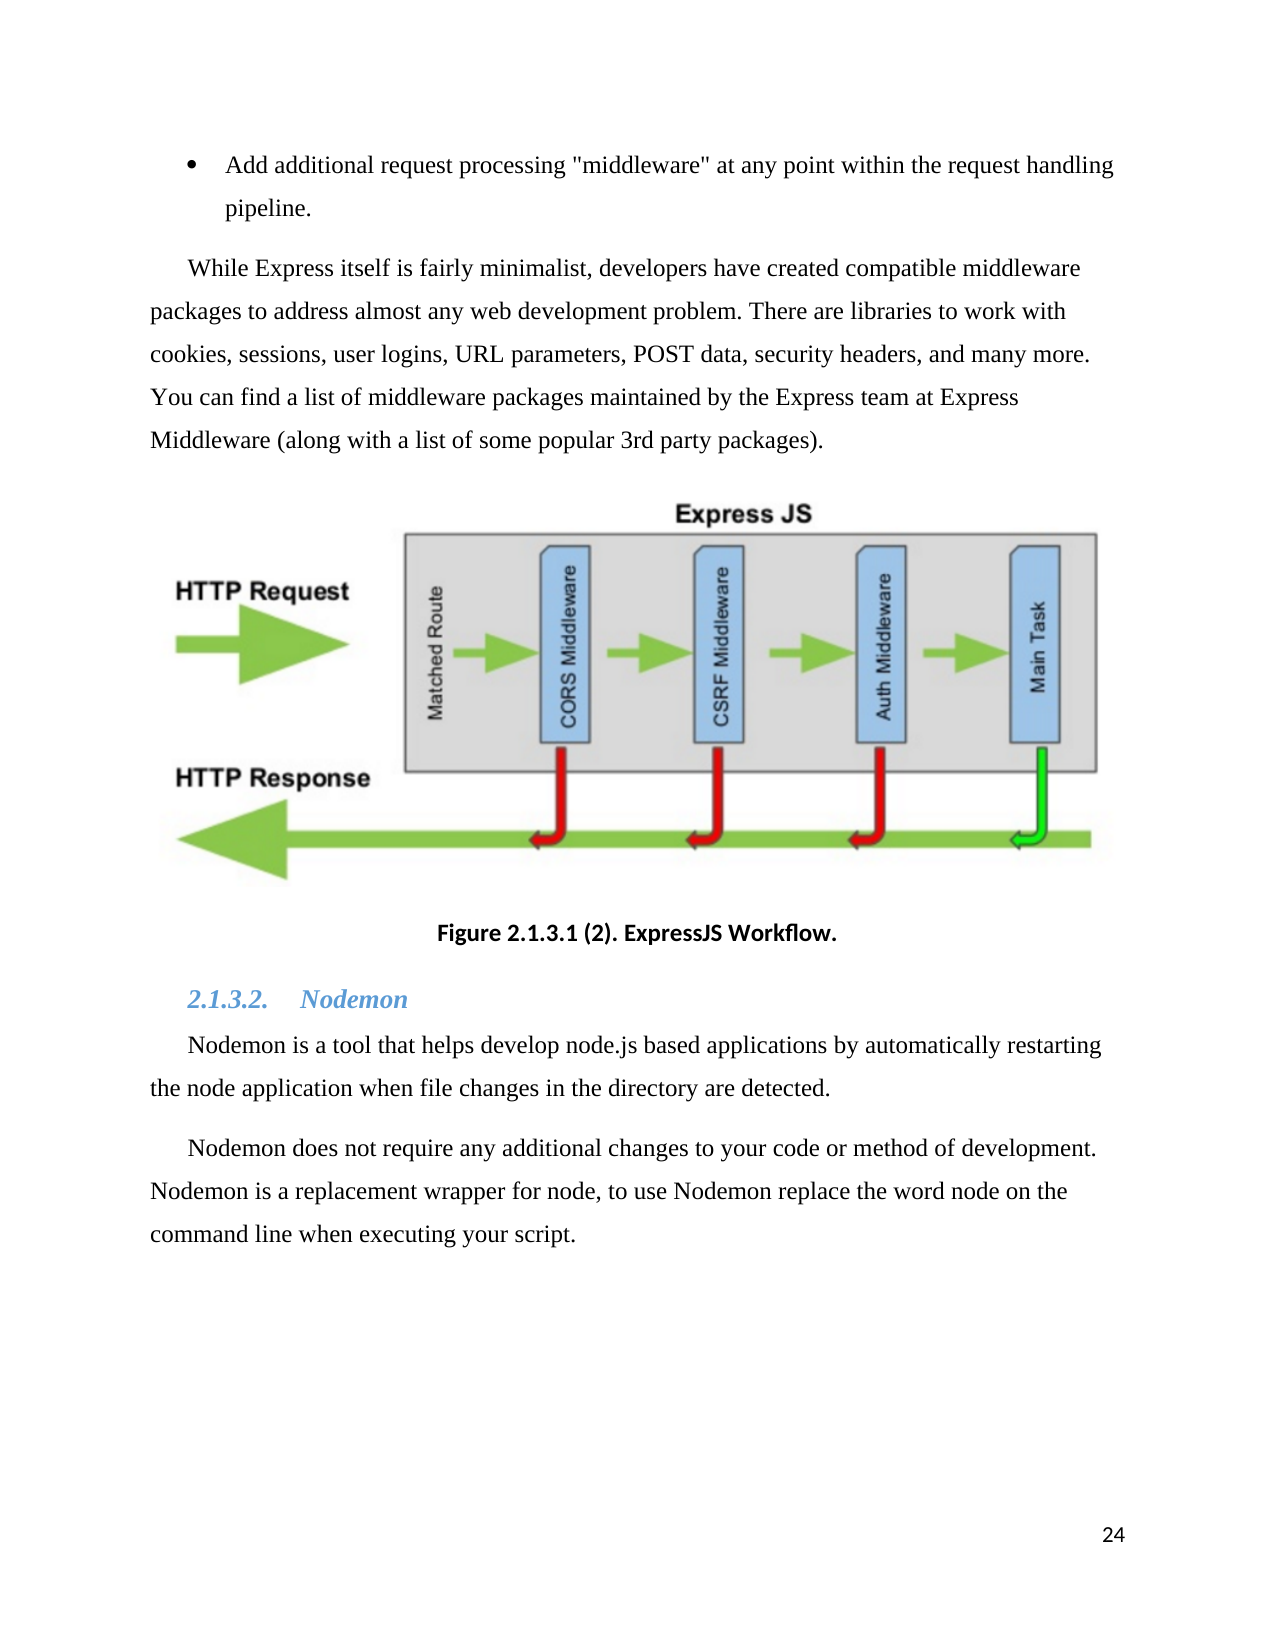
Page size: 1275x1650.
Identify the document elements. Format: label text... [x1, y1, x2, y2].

subtitle Nodemon [187, 983, 1125, 1014]
text Nodemon is a tool that helps develop node.js based applications by automatically restarting the node application when file changes in the directory are detected. [150, 1030, 1125, 1102]
list Add additional request processing "middleware" at any point within the request handling pipeline. [187, 150, 1125, 222]
text Nodemon does not require any additional changes to your code or method of development. Nodemon is a replacement wrapper for node, to use Nodemon replace the word node on the command line when executing your script. [150, 1133, 1125, 1248]
picture [150, 485, 1126, 887]
text While Express itself is fairly minimalist, developers have created compatible middleware packages to address almost any web development problem. There are libraries to work with cookies, sessions, user logins, URL parameters, POST data, security headers, and many more. You can find a list of middleware packages maintained by the Express team at Express Middleware (along with a list of some popular 3rd party packages). [150, 253, 1125, 454]
text Figure 2.1.3.1 (2). ExpressJS Workflow. [150, 917, 1125, 947]
